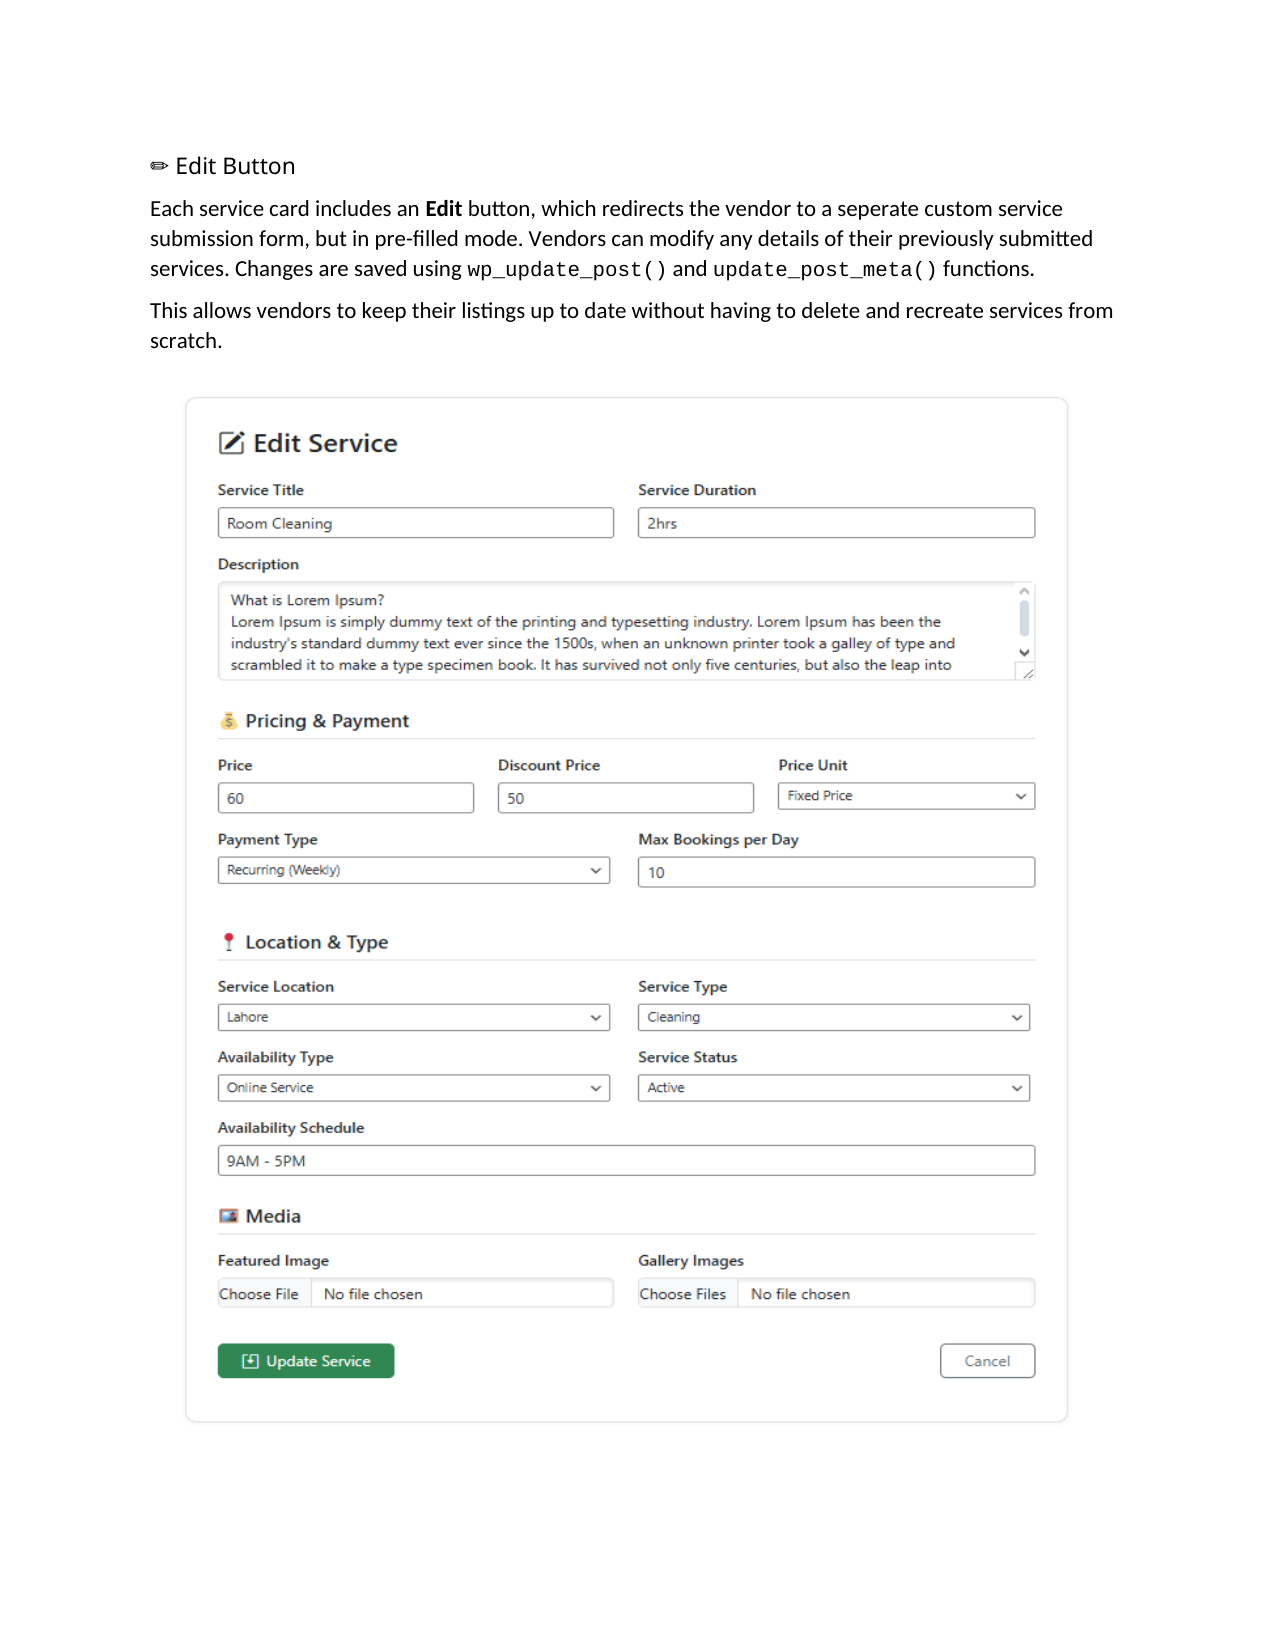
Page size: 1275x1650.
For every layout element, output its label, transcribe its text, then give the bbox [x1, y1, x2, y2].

picture [150, 366, 1125, 1468]
text ✏️ Edit Button [150, 150, 1125, 181]
text This allows vendors to keep their listings up to date without having to delete and recreate services from scratch. [150, 296, 1125, 354]
text Each service card includes an Edit button, which redirects the vendor to a seperate custom service submission form, but in pre-filled mode. Vendors can modify any details of their previously submitted services. Changes are saved using wp_update_post() and update_post_meta() functions. [150, 194, 1125, 283]
